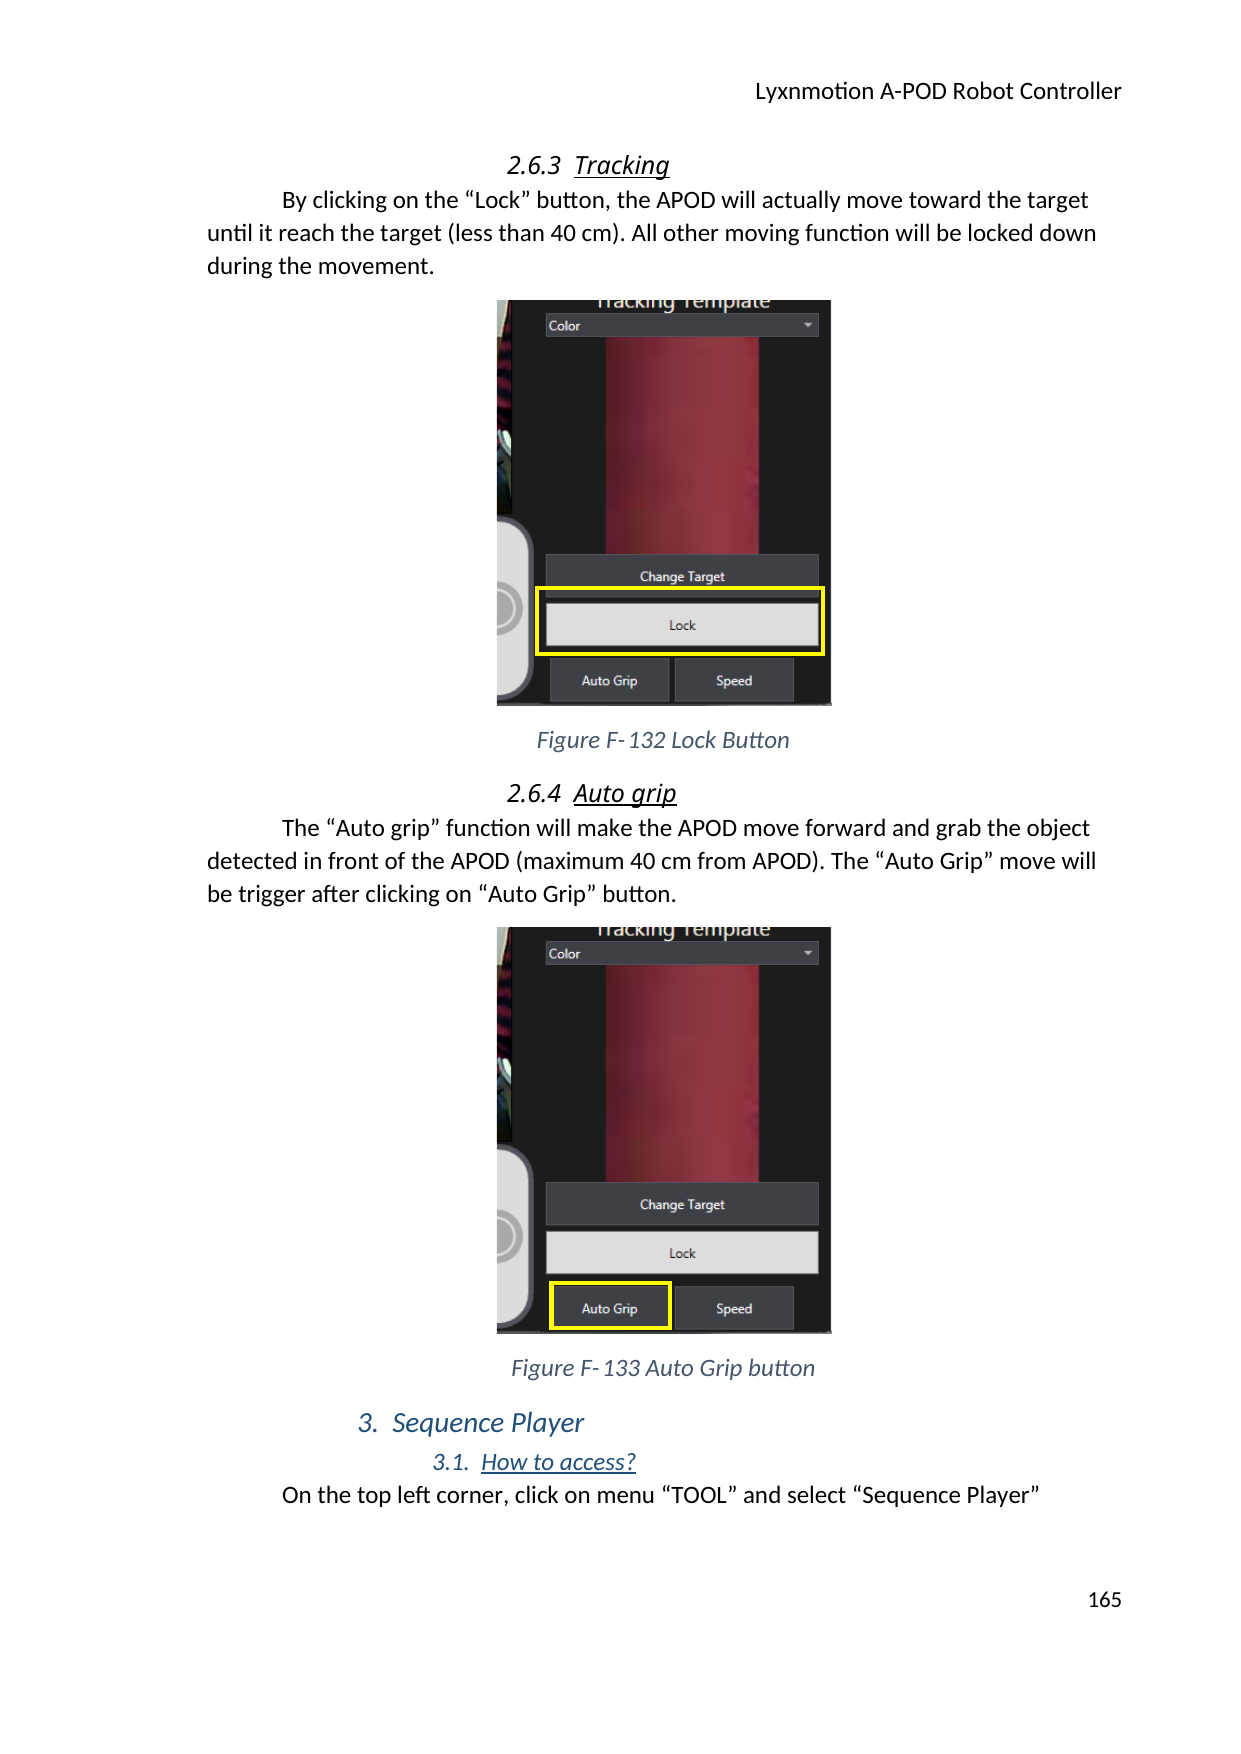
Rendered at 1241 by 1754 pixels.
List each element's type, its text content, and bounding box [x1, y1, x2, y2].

subtitle Sequence Player [357, 1404, 1122, 1439]
picture [496, 927, 832, 1334]
picture [496, 300, 832, 706]
text By clicking on the “Lock” button, the APOD will actually move toward the target until it reach the target (less than 40 cm). All other moving function will be locked down during the movement. [207, 184, 1122, 281]
subtitle Auto grip [507, 776, 1122, 810]
text On the top left corner, click on menu “TOOL” and select “Sequence Player” [207, 1479, 1122, 1510]
text Figure F-27 Lock Button [207, 724, 1122, 755]
text Figure F-28 Auto Grip button [207, 1352, 1122, 1383]
subtitle How to access? [432, 1446, 1122, 1477]
subtitle Tracking [507, 148, 1122, 182]
text The “Auto grip” function will make the APOD move forward and grab the object detected in front of the APOD (maximum 40 cm from APOD). The “Auto Grip” move will be trigger after clicking on “Auto Grip” button. [207, 812, 1122, 909]
